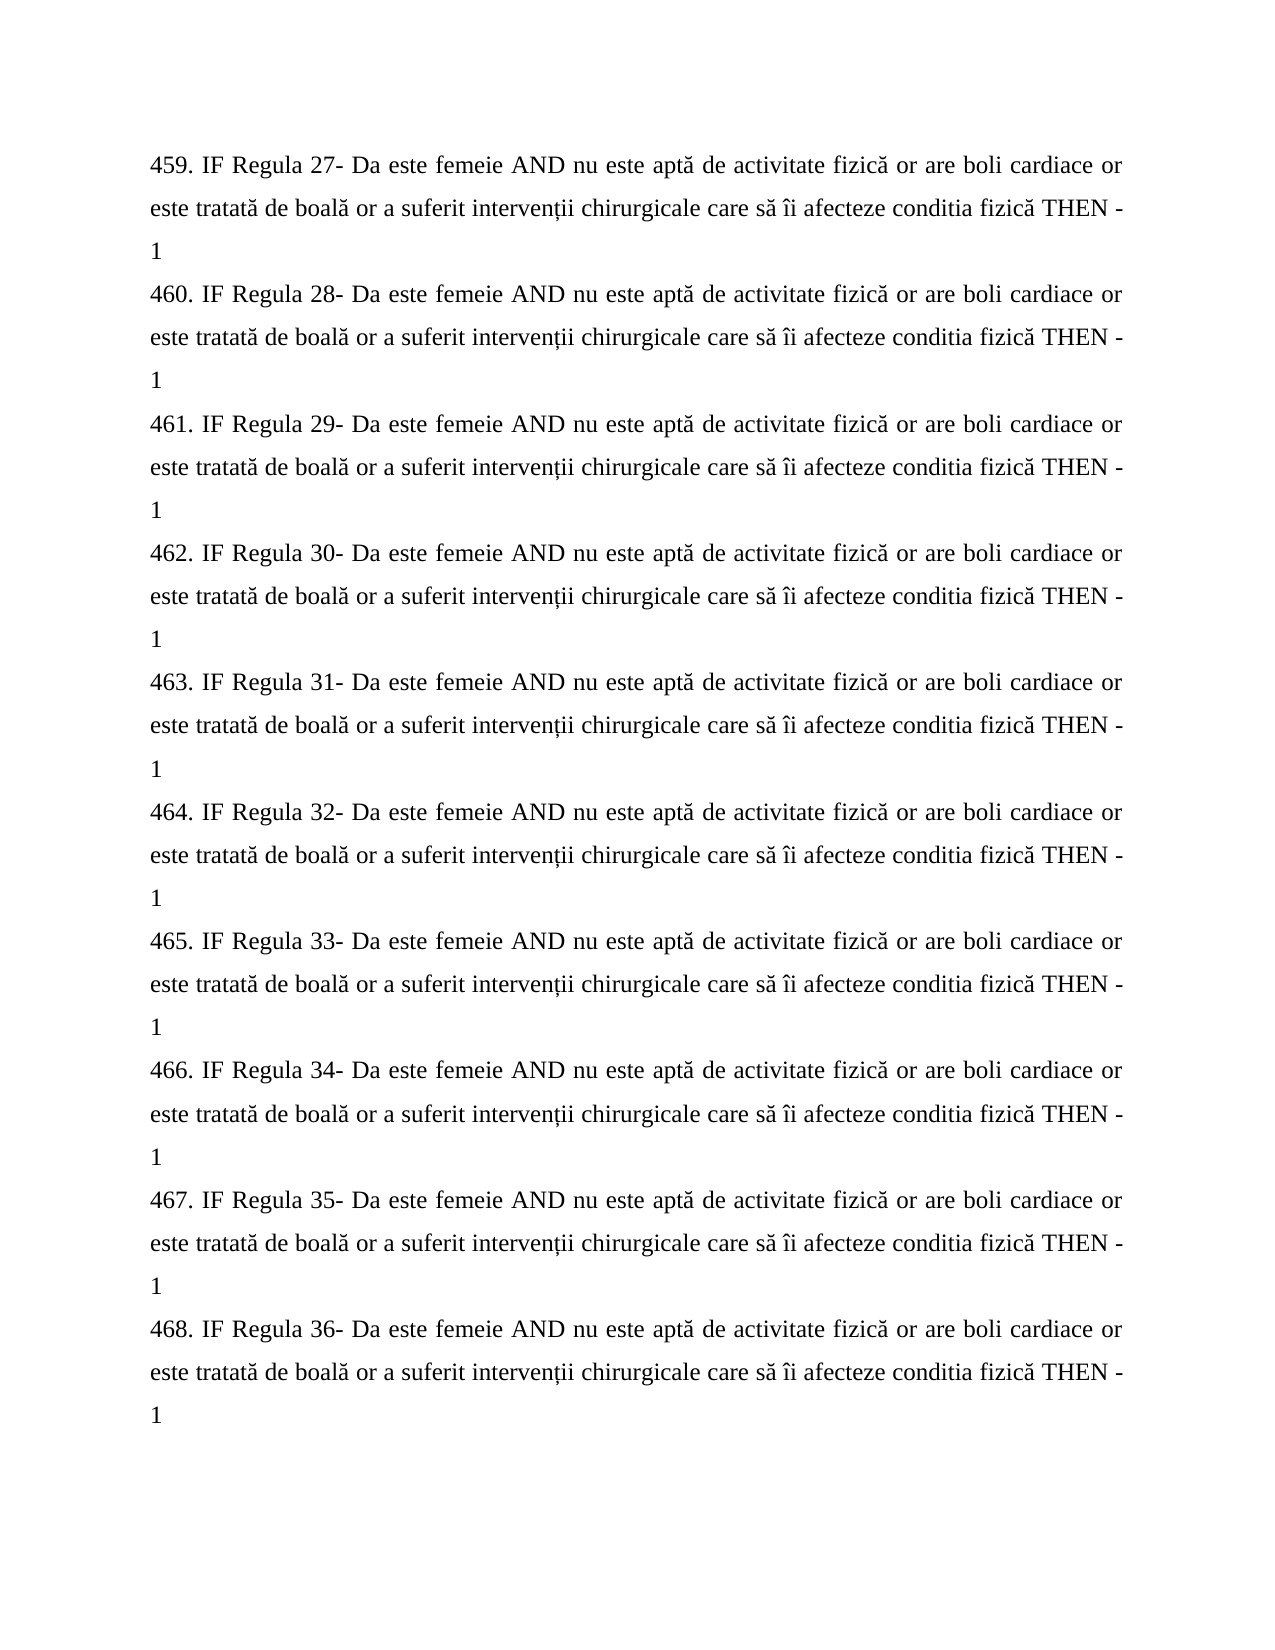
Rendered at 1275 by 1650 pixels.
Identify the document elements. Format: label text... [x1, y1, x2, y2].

text 459. IF Regula 27- Da este femeie AND nu este aptă de activitate fizică or are boli cardiace or este tratată de boală or a suferit intervenții chirurgicale care să îi afecteze conditia fizică THEN -1 [150, 150, 1125, 265]
text 468. IF Regula 36- Da este femeie AND nu este aptă de activitate fizică or are boli cardiace or este tratată de boală or a suferit intervenții chirurgicale care să îi afecteze conditia fizică THEN -1 [150, 1314, 1125, 1429]
text 463. IF Regula 31- Da este femeie AND nu este aptă de activitate fizică or are boli cardiace or este tratată de boală or a suferit intervenții chirurgicale care să îi afecteze conditia fizică THEN -1 [150, 667, 1125, 782]
text 464. IF Regula 32- Da este femeie AND nu este aptă de activitate fizică or are boli cardiace or este tratată de boală or a suferit intervenții chirurgicale care să îi afecteze conditia fizică THEN -1 [150, 797, 1125, 912]
text 466. IF Regula 34- Da este femeie AND nu este aptă de activitate fizică or are boli cardiace or este tratată de boală or a suferit intervenții chirurgicale care să îi afecteze conditia fizică THEN -1 [150, 1056, 1125, 1171]
text 465. IF Regula 33- Da este femeie AND nu este aptă de activitate fizică or are boli cardiace or este tratată de boală or a suferit intervenții chirurgicale care să îi afecteze conditia fizică THEN -1 [150, 926, 1125, 1041]
text 467. IF Regula 35- Da este femeie AND nu este aptă de activitate fizică or are boli cardiace or este tratată de boală or a suferit intervenții chirurgicale care să îi afecteze conditia fizică THEN -1 [150, 1185, 1125, 1300]
text 462. IF Regula 30- Da este femeie AND nu este aptă de activitate fizică or are boli cardiace or este tratată de boală or a suferit intervenții chirurgicale care să îi afecteze conditia fizică THEN -1 [150, 538, 1125, 653]
text 461. IF Regula 29- Da este femeie AND nu este aptă de activitate fizică or are boli cardiace or este tratată de boală or a suferit intervenții chirurgicale care să îi afecteze conditia fizică THEN -1 [150, 409, 1125, 524]
text 460. IF Regula 28- Da este femeie AND nu este aptă de activitate fizică or are boli cardiace or este tratată de boală or a suferit intervenții chirurgicale care să îi afecteze conditia fizică THEN -1 [150, 279, 1125, 394]
